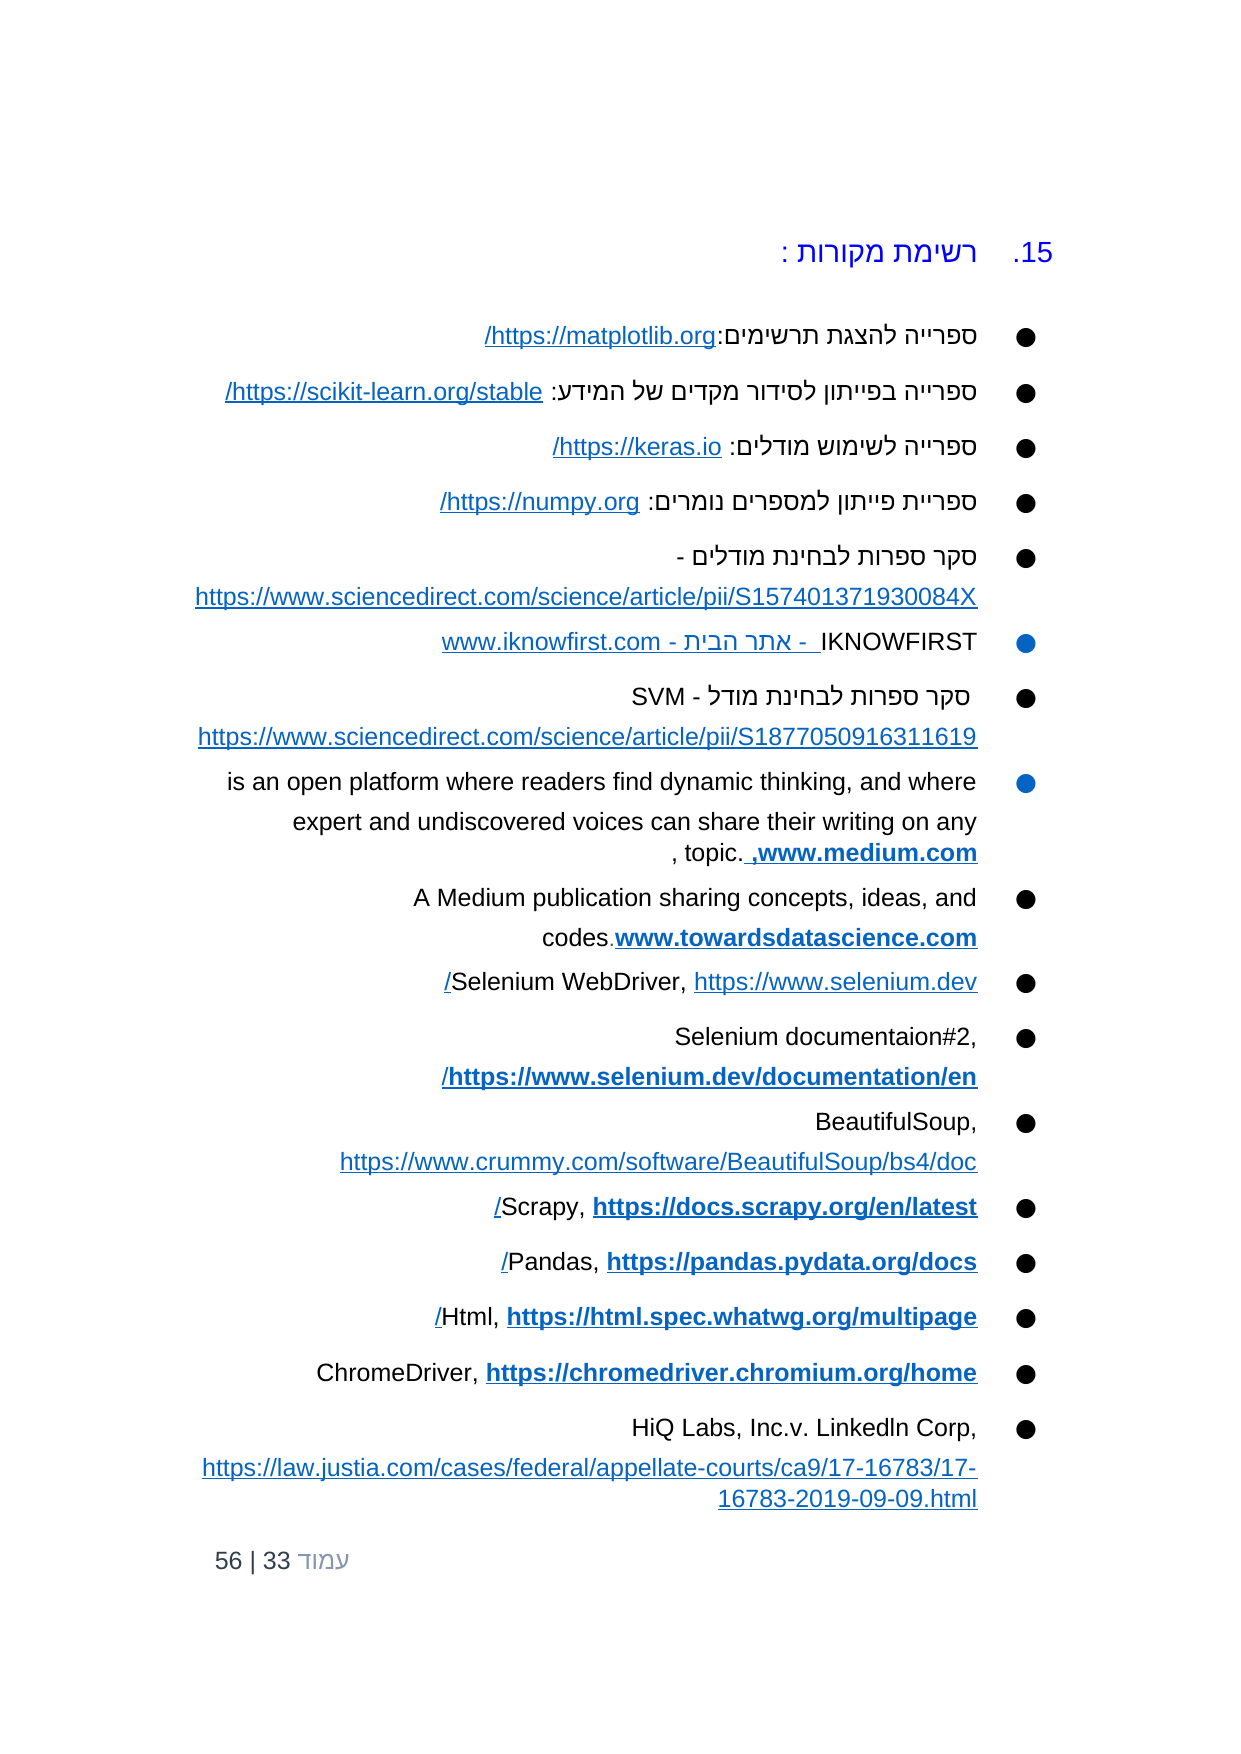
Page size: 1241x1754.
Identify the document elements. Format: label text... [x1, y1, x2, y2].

list ChromeDriver, https://chromedriver.chromium.org/home [187, 1344, 1015, 1395]
list ספריית פייתון למספרים נומרים: https://numpy.org/ [187, 473, 1015, 525]
list A Medium publication sharing concepts, ideas, and codes.www.towardsdatascience.com [187, 869, 1015, 951]
list סקר ספרות לבחינת מודל SVM - https://www.sciencedirect.com/science/article/pii/S1877050916311619 [187, 669, 1015, 751]
list Selenium documentaion#2, https://www.selenium.dev/documentation/en/ [187, 1009, 1015, 1091]
list BeautifulSoup, https://www.crummy.com/software/BeautifulSoup/bs4/doc [187, 1093, 1015, 1176]
list Html, https://html.spec.whatwg.org/multipage/ [187, 1289, 1015, 1340]
list HiQ Labs, Inc.v. Linkedln Corp, https://law.justia.com/cases/federal/appellate-courts/ca9/17-16783/17-16783-2019-09-09.html [187, 1399, 1015, 1513]
list Scrapy, https://docs.scrapy.org/en/latest/ [187, 1178, 1015, 1229]
list רשימת מקורות : [187, 235, 1053, 268]
list Selenium WebDriver, https://www.selenium.dev/ [187, 953, 1015, 1005]
list ספרייה בפייתון לסידור מקדים של המידע: https://scikit-learn.org/stable/ [187, 363, 1015, 414]
list IKNOWFIRST - אתר הבית - www.iknowfirst.com [187, 613, 1015, 665]
list ספרייה לשימוש מודלים: https://keras.io/ [187, 418, 1015, 469]
list Pandas, https://pandas.pydata.org/docs/ [187, 1233, 1015, 1284]
list ספרייה להצגת תרשימים:https://matplotlib.org/ [187, 308, 1015, 359]
list is an open platform where readers find dynamic thinking, and where expert and undiscovered voices can share their writing on any topic. ,www.medium.com , [187, 753, 1015, 867]
list סקר ספרות לבחינת מודלים - https://www.sciencedirect.com/science/article/pii/S157401371930084X [187, 529, 1015, 611]
